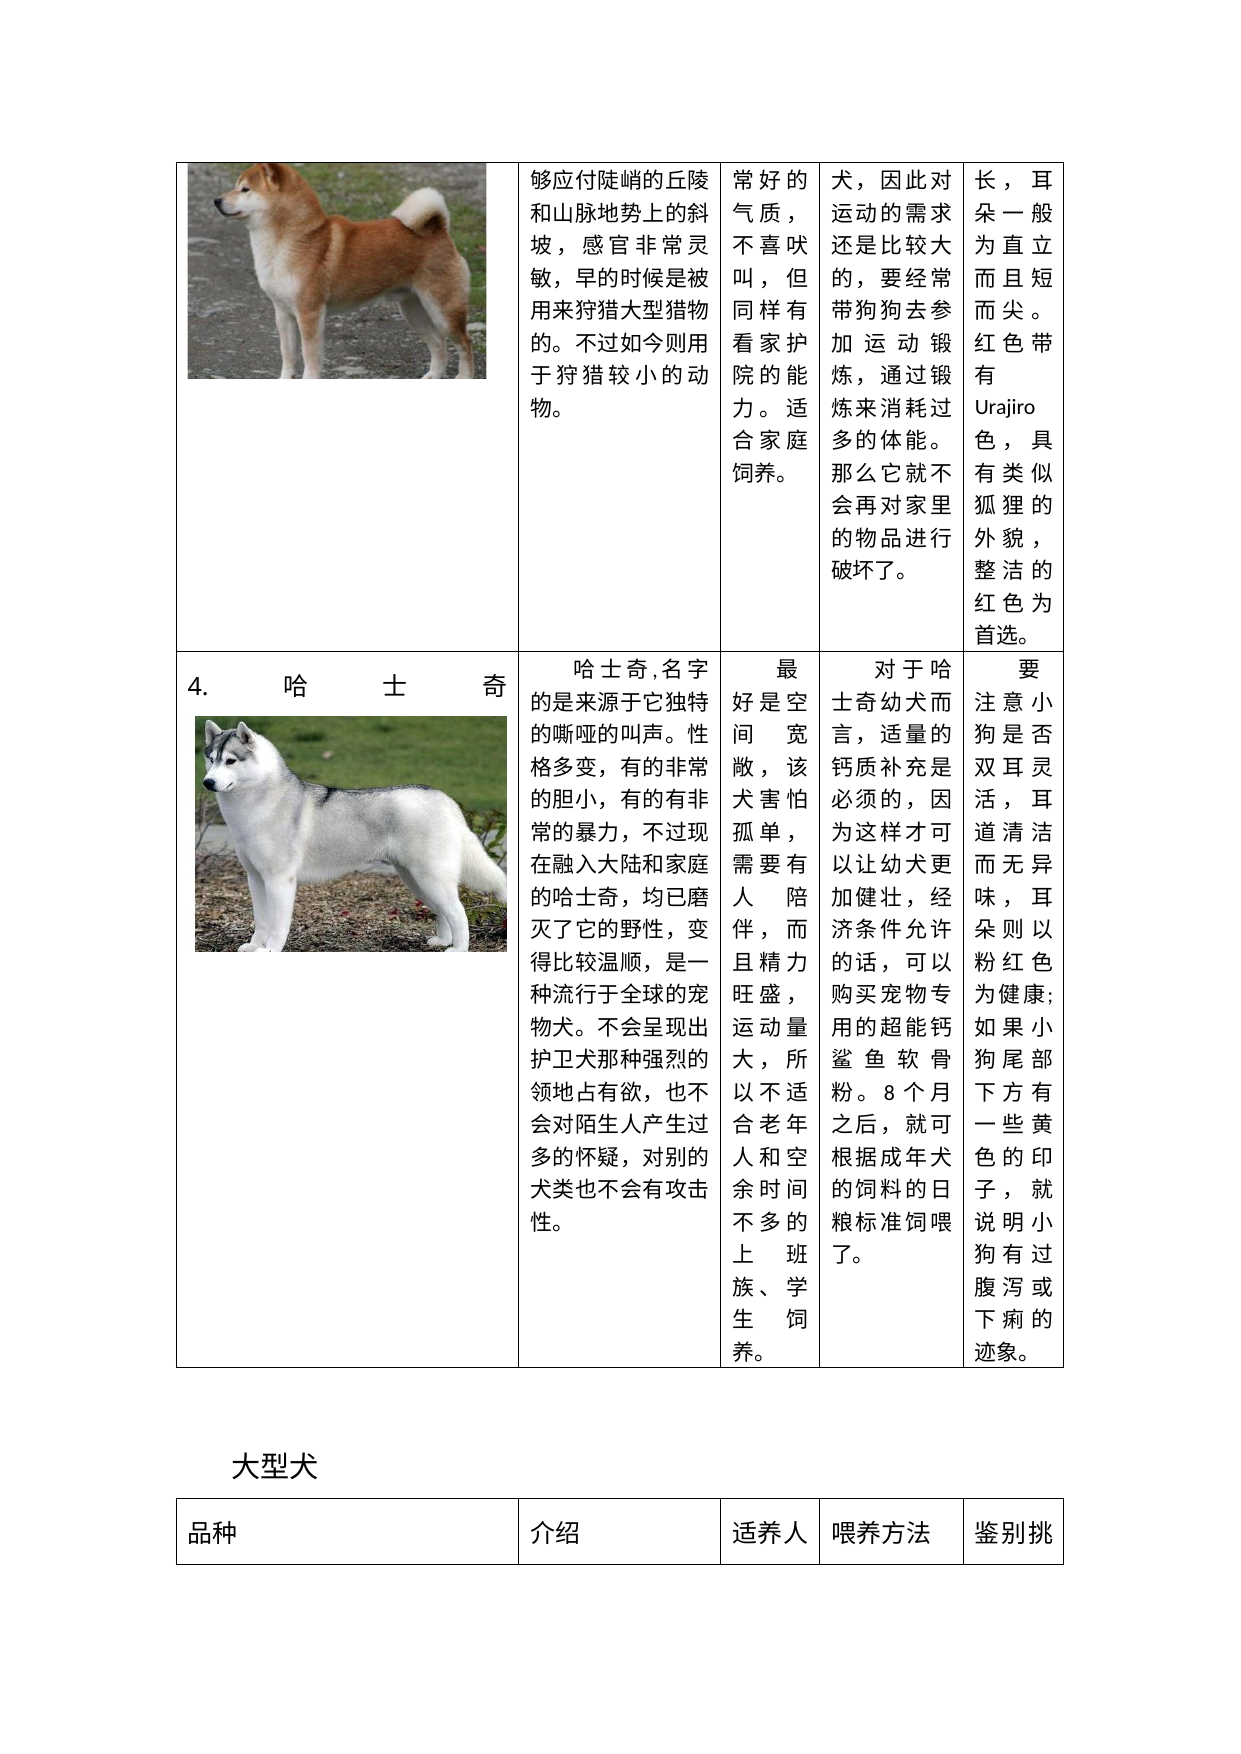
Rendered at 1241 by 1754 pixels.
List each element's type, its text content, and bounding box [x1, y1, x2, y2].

table_header 品种 [177, 1499, 518, 1564]
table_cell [964, 163, 1063, 651]
table_cell 对于哈士奇幼犬而言，适量的钙质补充是必须的，因为这样才可以让幼犬更加健壮，经济条件允许的话，可以购买宠物专用的超能钙鲨鱼软骨粉。8个月之后，就可根据成年犬的饲料的日粮标准饲喂了。 [820, 652, 963, 1367]
picture [187, 163, 487, 379]
text 大型犬 [187, 1433, 1053, 1498]
table_cell 4.哈士奇 [177, 652, 518, 1367]
table_cell 哈士奇,名字的是来源于它独特的嘶哑的叫声。性格多变，有的非常的胆小，有的有非常的暴力，不过现在融入大陆和家庭的哈士奇，均已磨灭了它的野性，变得比较温顺，是一种流行于全球的宠物犬。不会呈现出护卫犬那种强烈的领地占有欲，也不会对陌生人产生过多的怀疑，对别的犬类也不会有攻击性。 [519, 652, 720, 1367]
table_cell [820, 163, 963, 651]
table_cell 3.柴犬 [177, 163, 518, 651]
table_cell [519, 163, 720, 651]
table_cell 要注意小狗是否双耳灵活，耳道清洁而无异味，耳朵则以粉红色为健康;如果小狗尾部下方有一些黄色的印子，就说明小狗有过腹泻或下痢的迹象。 [964, 652, 1063, 1367]
table_header 适养人群 [721, 1499, 819, 1564]
table_header 介绍 [519, 1499, 720, 1564]
picture [187, 716, 514, 952]
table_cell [721, 163, 819, 651]
table_cell 最好是空间宽敞，该犬害怕孤单，需要有人陪伴，而且精力旺盛，运动量大，所以不适合老年人和空余时间不多的上班族、学生饲养。 [721, 652, 819, 1367]
table_header 鉴别挑选 [964, 1499, 1063, 1564]
table_header 喂养方法 [820, 1499, 963, 1564]
